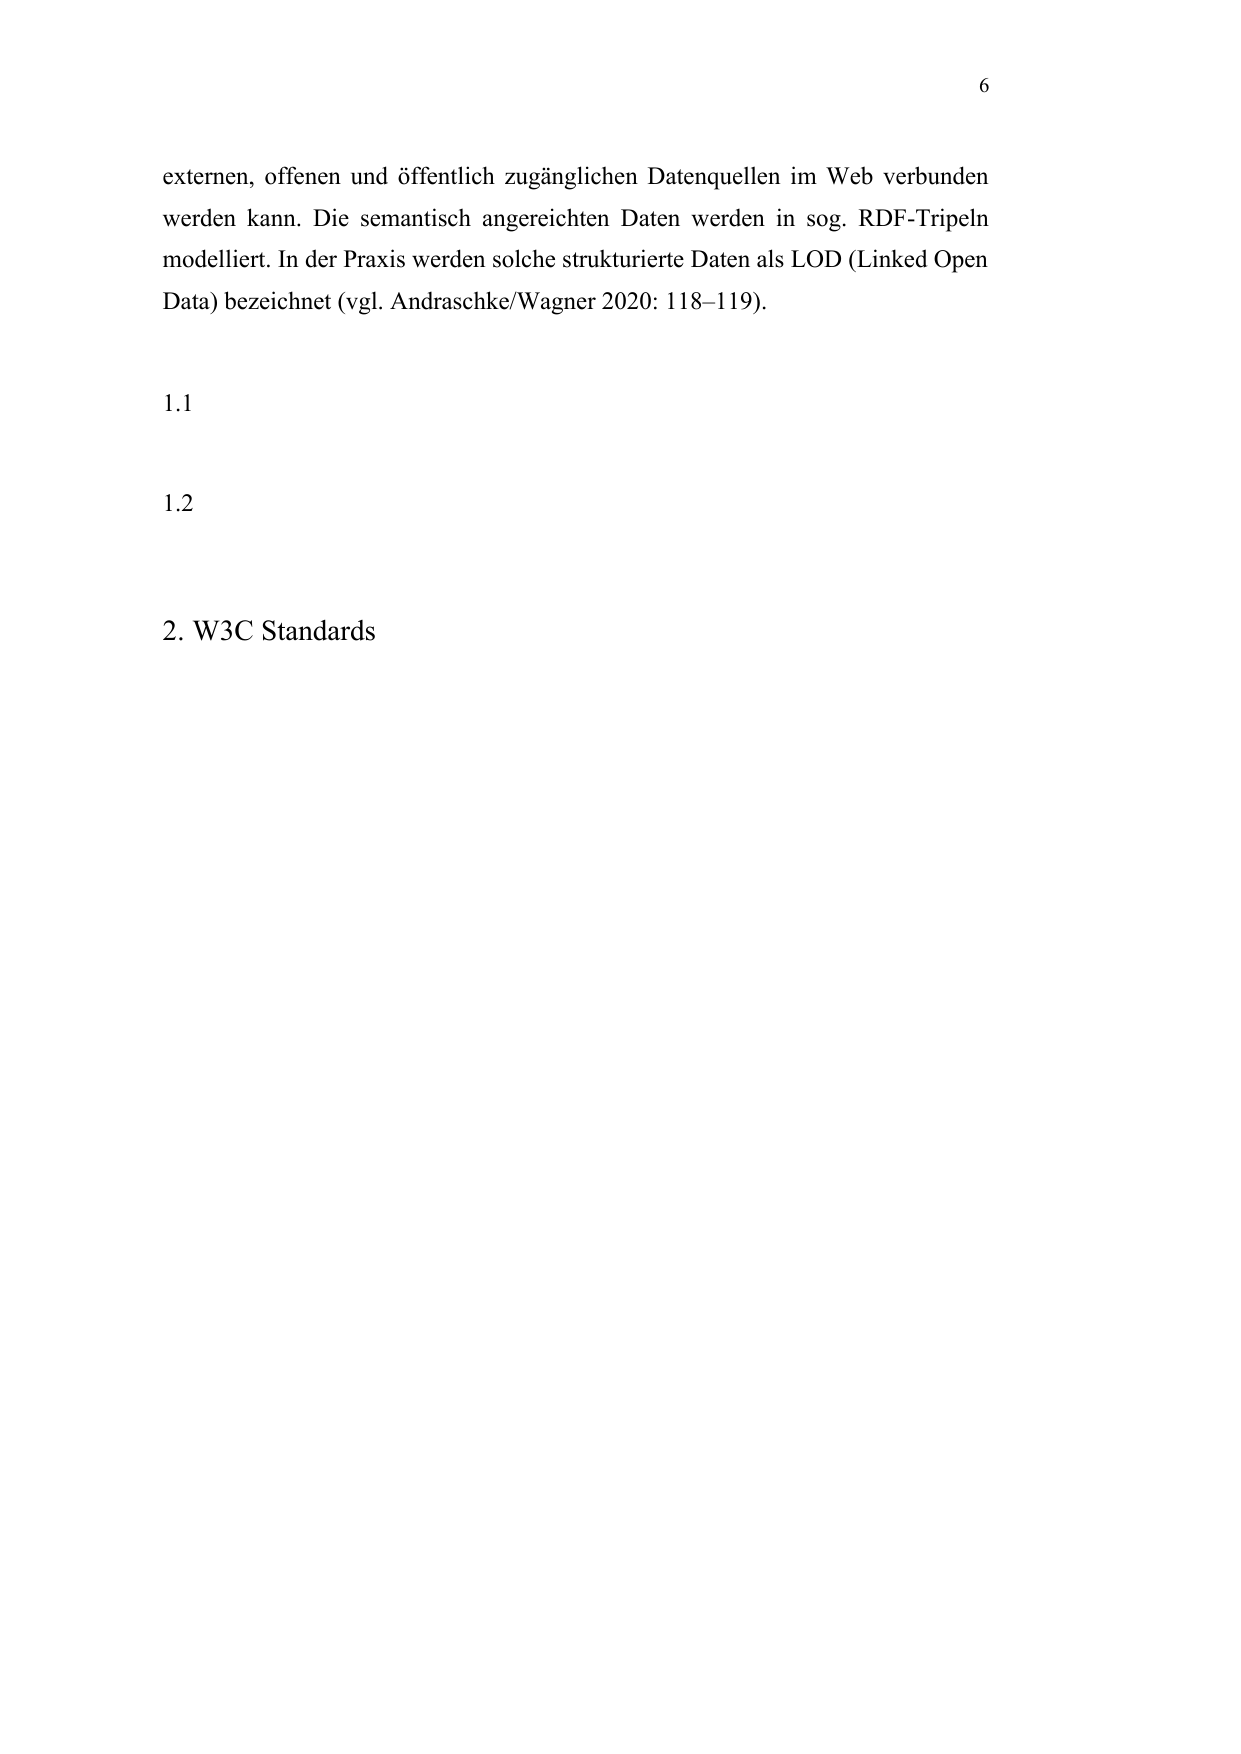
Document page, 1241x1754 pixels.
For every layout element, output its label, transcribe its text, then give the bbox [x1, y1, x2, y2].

subtitle W3C Standards [162, 614, 989, 647]
subtitle 1.2 [162, 491, 989, 516]
subtitle 1.1 [162, 391, 989, 416]
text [162, 162, 989, 315]
